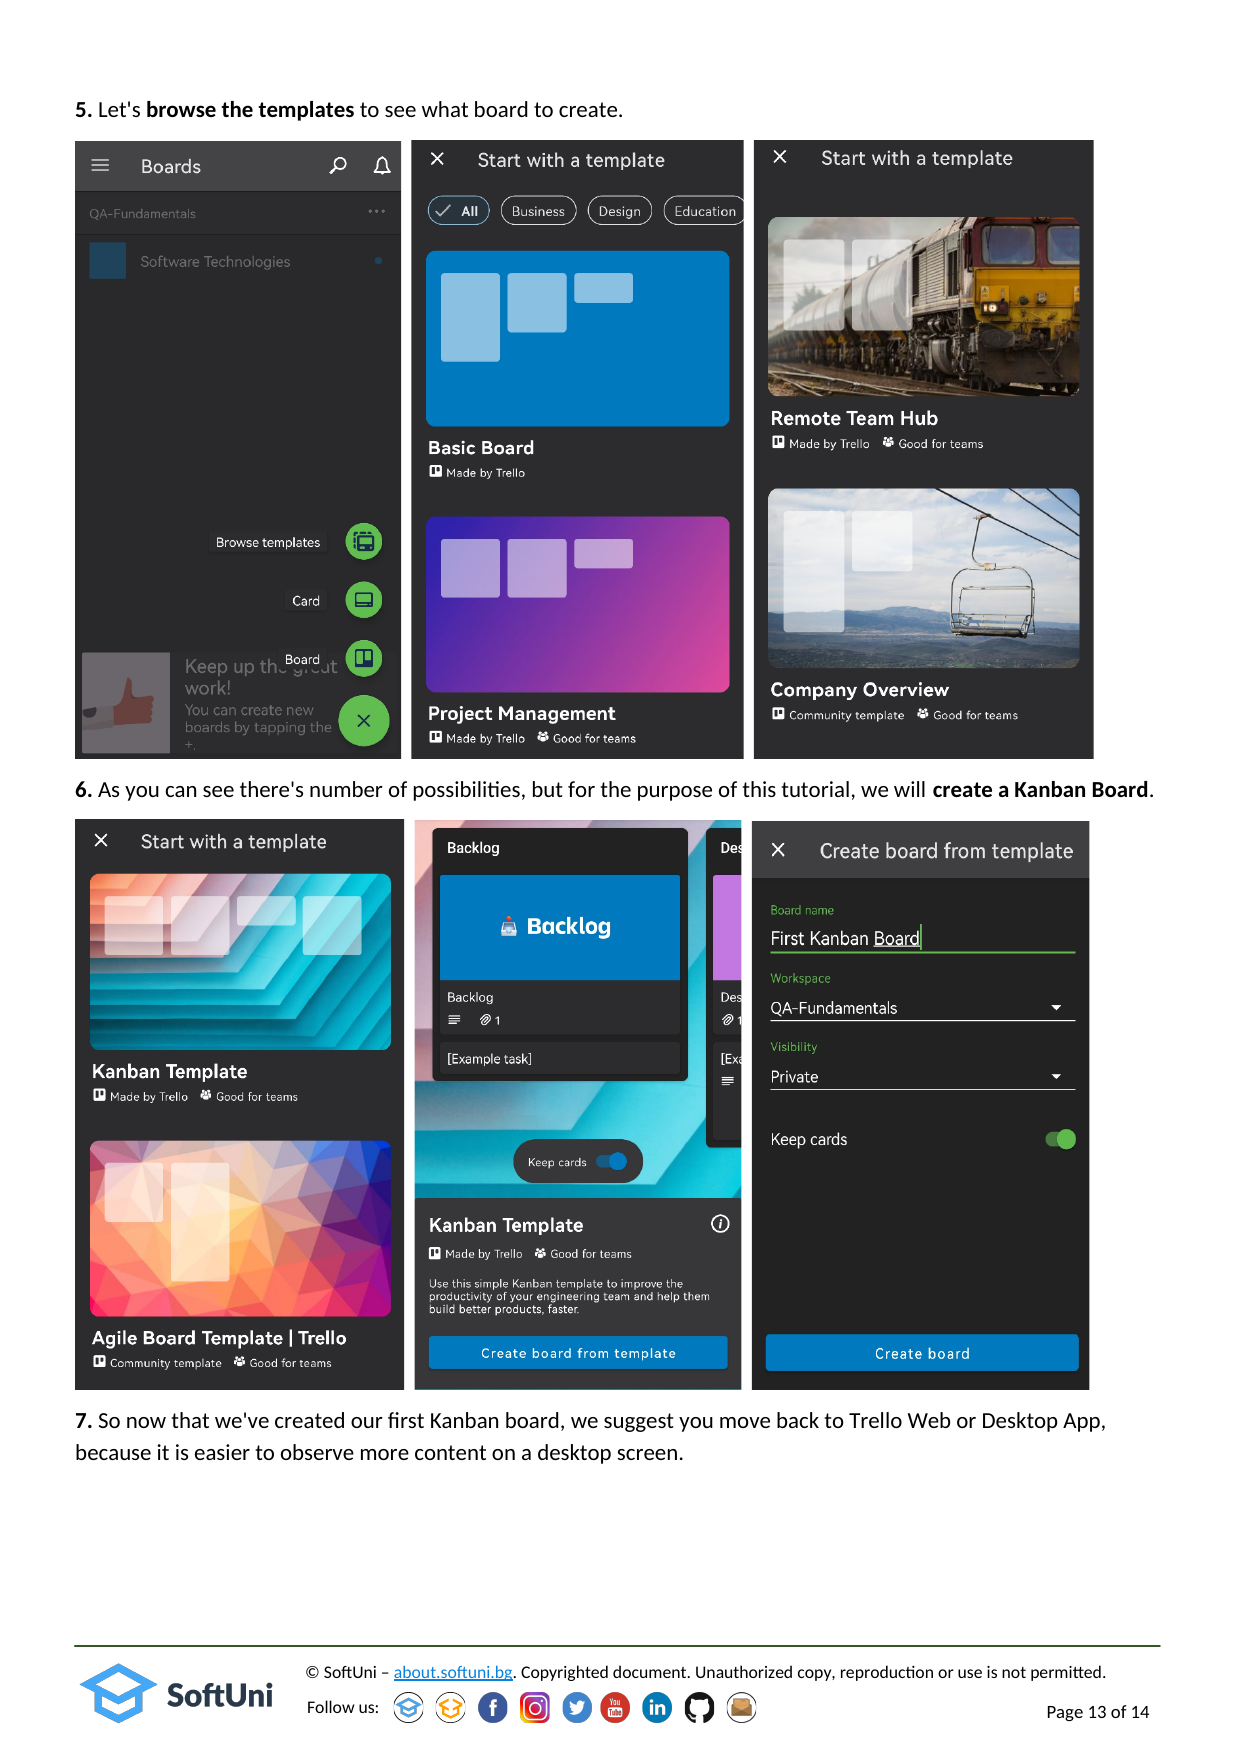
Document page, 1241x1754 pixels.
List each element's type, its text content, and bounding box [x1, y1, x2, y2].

picture [435, 1692, 466, 1723]
picture [75, 819, 405, 1390]
picture [393, 1692, 424, 1723]
picture [478, 1692, 508, 1723]
picture [753, 140, 1094, 759]
text 6. As you can see there's number of possibilities, but for the purpose of this tutorial, we will create a Kanban Board. [75, 775, 1165, 803]
picture [562, 1692, 592, 1723]
text 5. Let's browse the templates to see what board to create. [75, 95, 1165, 123]
picture [663, 1692, 672, 1701]
picture [411, 140, 744, 759]
picture [642, 1692, 651, 1701]
picture [642, 1714, 651, 1723]
picture [663, 1714, 672, 1723]
picture [73, 1658, 279, 1729]
picture [75, 141, 402, 759]
picture [656, 1705, 665, 1714]
picture [600, 1692, 630, 1723]
picture [684, 1692, 715, 1723]
picture [726, 1692, 757, 1723]
text 7. So now that we've created our first Kanban board, we suggest you move back to Trello Web or Desktop App, because it is easier to observe more content on a desktop screen. [75, 1406, 1165, 1466]
picture [751, 821, 1090, 1390]
picture [414, 820, 742, 1390]
picture [520, 1692, 550, 1723]
